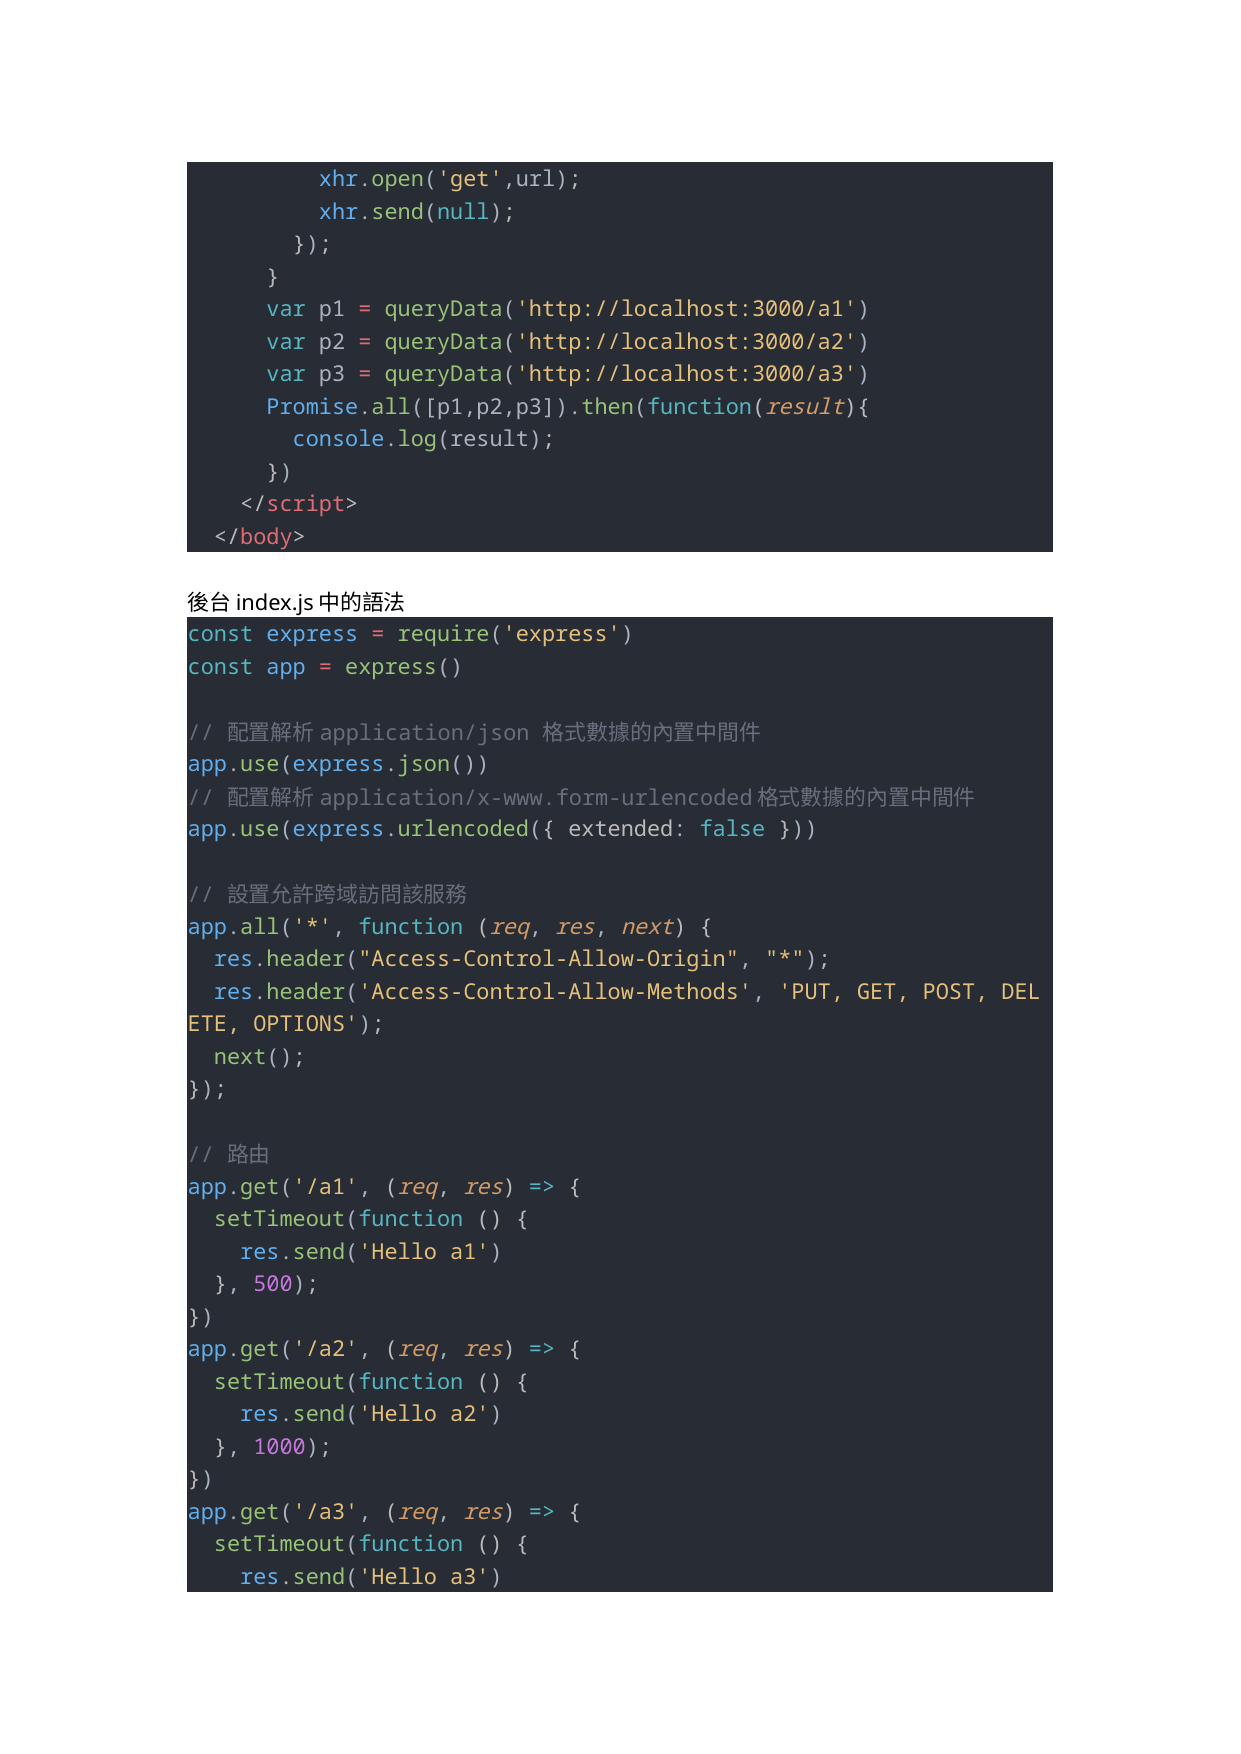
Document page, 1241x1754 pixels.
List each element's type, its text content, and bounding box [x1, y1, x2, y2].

text app.use(express.json()) [187, 747, 1053, 779]
text }, 1000); [187, 1429, 1053, 1462]
text app.get('/a3', (req, res) => { [187, 1494, 1053, 1527]
text res.header("Access-Control-Allow-Origin", "*"); [187, 942, 1053, 974]
text setTimeout(function () { [187, 1527, 1053, 1559]
text }) [187, 454, 1053, 487]
text // 設置允許跨域訪問該服務 [187, 877, 1053, 909]
text res.send('Hello a2') [187, 1397, 1053, 1429]
text var p3 = queryData('http://localhost:3000/a3') [187, 357, 1053, 389]
text var p1 = queryData('http://localhost:3000/a1') [187, 292, 1053, 324]
text }, 500); [187, 1267, 1053, 1299]
text </body> [187, 519, 1053, 552]
text var p2 = queryData('http://localhost:3000/a2') [187, 324, 1053, 357]
text xhr.open('get',url); [187, 162, 1053, 194]
text 後台index.js中的語法 [187, 584, 1053, 617]
text // 配置解析 application/x-www.form-urlencoded格式數據的內置中間件 [187, 779, 1053, 812]
text next(); [187, 1039, 1053, 1072]
text res.send('Hello a3') [187, 1559, 1053, 1592]
text </script> [187, 487, 1053, 519]
text }) [187, 1299, 1053, 1332]
text const express = require('express') [187, 617, 1053, 649]
text }); [187, 1072, 1053, 1104]
text app.all('*', function (req, res, next) { [187, 909, 1053, 942]
text app.get('/a1', (req, res) => { [187, 1169, 1053, 1202]
text xhr.send(null); [187, 194, 1053, 227]
text Promise.all([p1,p2,p3]).then(function(result){ [187, 389, 1053, 422]
text // 路由 [187, 1137, 1053, 1169]
text app.use(express.urlencoded({ extended: false })) [187, 812, 1053, 844]
text // 配置解析 application/json 格式數據的內置中間件 [187, 714, 1053, 747]
text }) [187, 1462, 1053, 1494]
text } [187, 259, 1053, 292]
text res.send('Hello a1') [187, 1234, 1053, 1267]
text app.get('/a2', (req, res) => { [187, 1332, 1053, 1364]
text const app = express() [187, 649, 1053, 682]
text console.log(result); [187, 422, 1053, 454]
text setTimeout(function () { [187, 1202, 1053, 1234]
text setTimeout(function () { [187, 1364, 1053, 1397]
text res.header('Access-Control-Allow-Methods', 'PUT, GET, POST, DELETE, OPTIONS'); [187, 974, 1053, 1039]
text }); [187, 227, 1053, 259]
